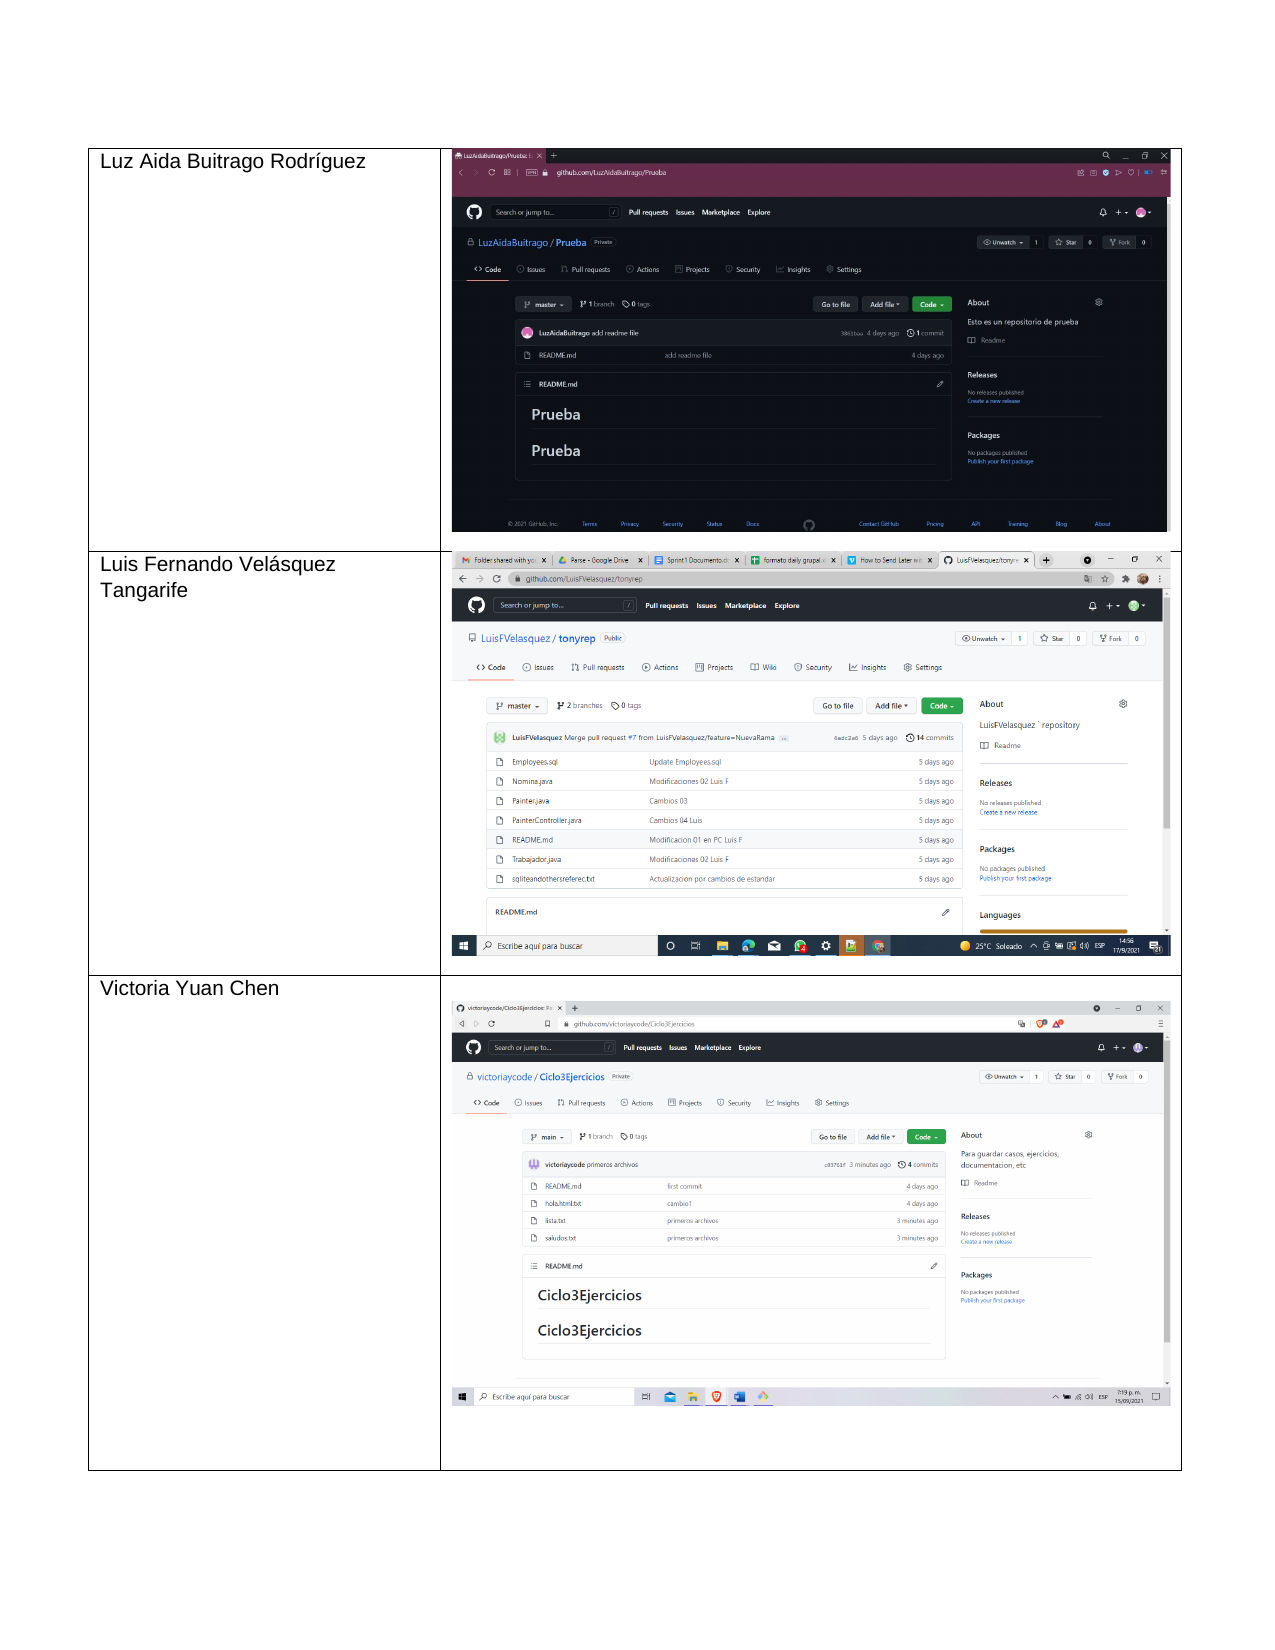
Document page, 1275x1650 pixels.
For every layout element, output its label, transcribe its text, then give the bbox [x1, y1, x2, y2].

table_cell [441, 552, 1181, 975]
table_cell Luz Aida Buitrago Rodríguez [89, 149, 440, 551]
table_cell [441, 976, 1181, 1470]
picture [451, 148, 1171, 532]
table_cell Victoria Yuan Chen [89, 976, 440, 1470]
table_cell [441, 149, 1181, 551]
picture [451, 1001, 1171, 1406]
table_cell Luis Fernando Velásquez Tangarife [89, 552, 440, 975]
picture [451, 551, 1171, 956]
